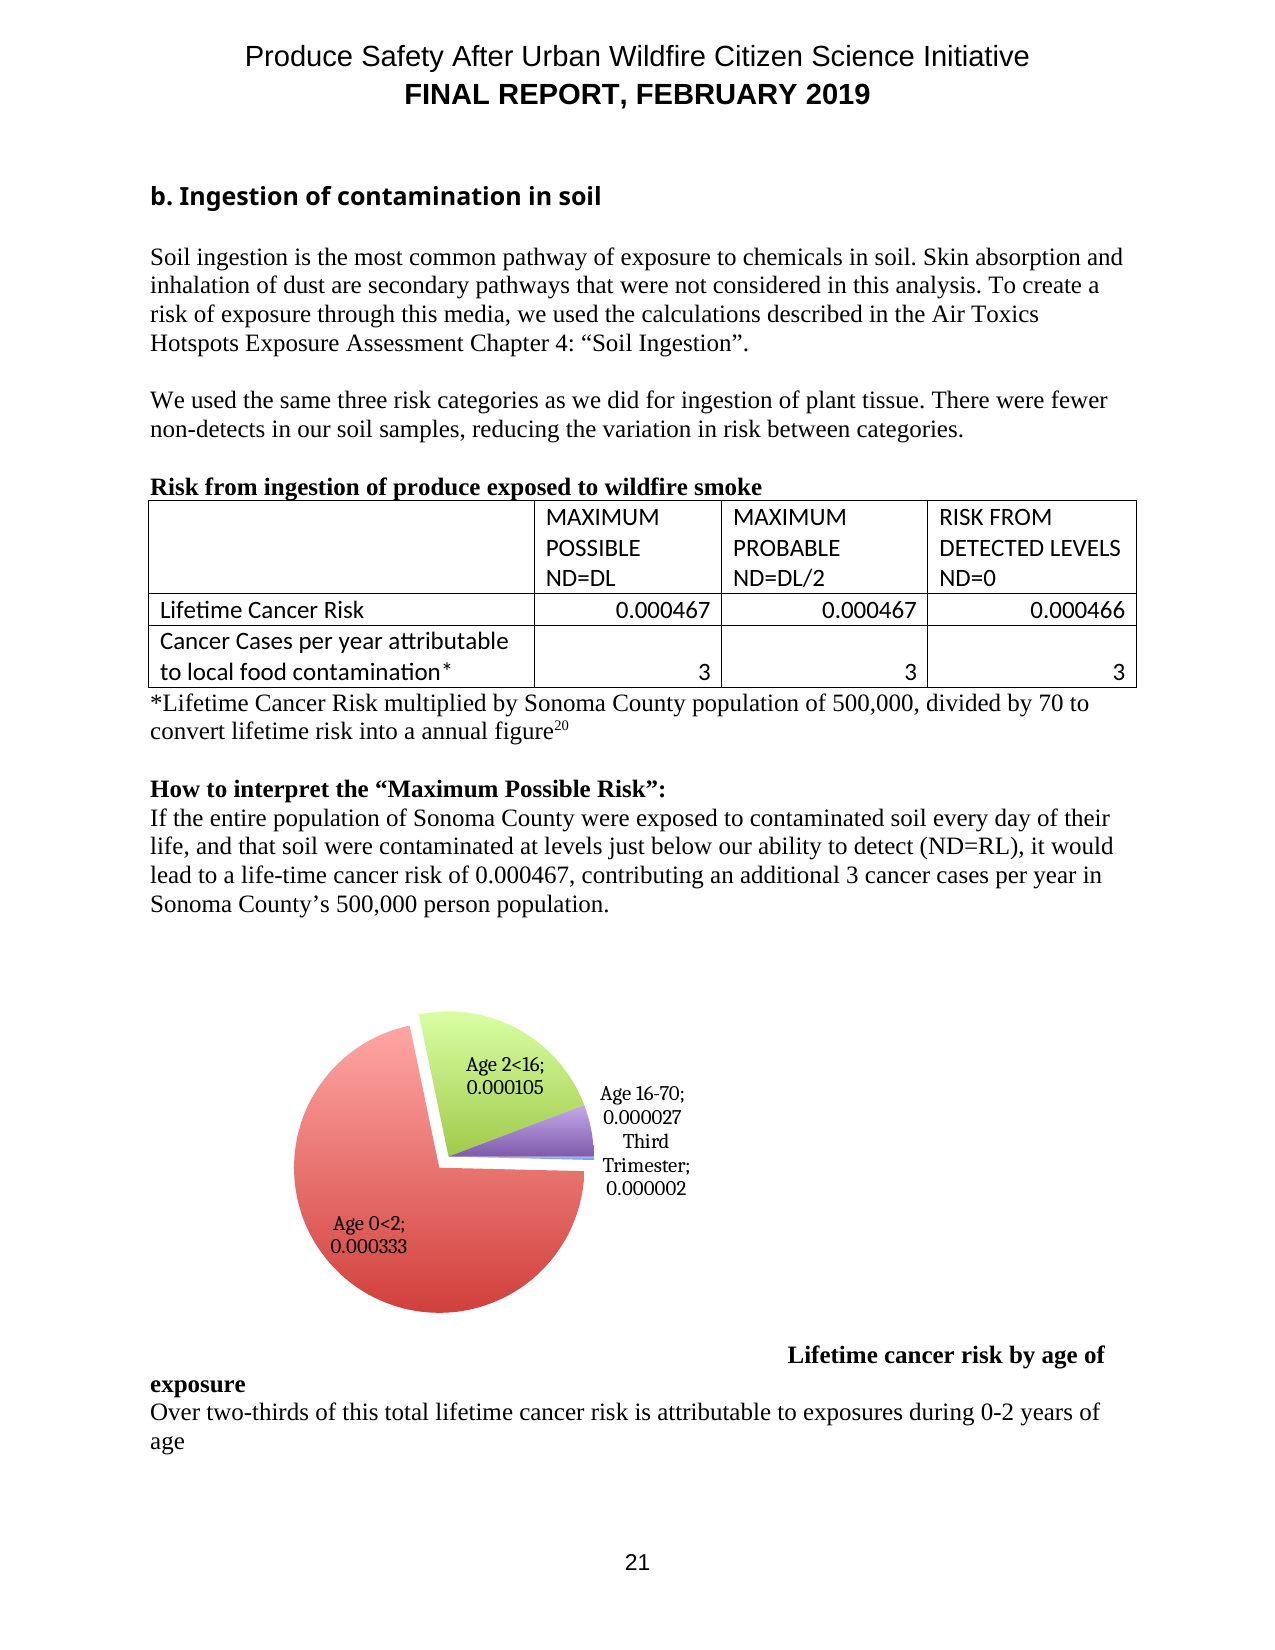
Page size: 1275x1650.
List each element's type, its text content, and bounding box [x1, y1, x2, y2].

table_cell Cancer Cases per year attributable to local food contamination* [149, 626, 534, 687]
table_header MAXIMUM PROBABLE ND=DL/2 [722, 501, 927, 593]
table_cell 0.000466 [928, 594, 1136, 624]
table_cell 3 [535, 626, 721, 687]
text We used the same three risk categories as we did for ingestion of plant tissue. There were fewer non-detects in our soil samples, reducing the variation in risk between categories. [150, 385, 1125, 443]
text *Lifetime Cancer Risk multiplied by Sonoma County population of 500,000, divided by 70 to convert lifetime risk into a annual figure [150, 688, 1125, 745]
text Risk from ingestion of produce exposed to wildfire smoke [150, 472, 1125, 500]
table_cell 3 [722, 626, 927, 687]
text Lifetime cancer risk by age of exposure [150, 946, 1125, 1397]
text How to interpret the “Maximum Possible Risk”: [150, 774, 1125, 803]
table_cell 0.000467 [722, 594, 927, 624]
table_cell 0.000467 [535, 594, 721, 624]
table_header RISK FROM DETECTED LEVELS ND=0 [928, 501, 1136, 593]
table_header MAXIMUM POSSIBLE ND=DL [535, 501, 721, 593]
table_cell 3 [928, 626, 1136, 687]
text If the entire population of Sonoma County were exposed to contaminated soil every day of their life, and that soil were contaminated at levels just below our ability to detect (ND=RL), it would lead to a life-time cancer risk of 0.000467, contributing an additional 3 cancer cases per year in Sonoma County’s 500,000 person population. [150, 803, 1125, 918]
text Soil ingestion is the most common pathway of exposure to chemicals in soil. Skin absorption and inhalation of dust are secondary pathways that were not considered in this analysis. To create a risk of exposure through this media, we used the calculations described in the Air Toxics Hotspots Exposure Assessment Chapter 4: “Soil Ingestion”. [150, 242, 1125, 357]
text Over two-thirds of this total lifetime cancer risk is attributable to exposures during 0-2 years of age [150, 1397, 1125, 1455]
table_header [149, 501, 534, 593]
table_cell Lifetime Cancer Risk [149, 594, 534, 624]
text b. Ingestion of contamination in soil [150, 179, 1125, 213]
